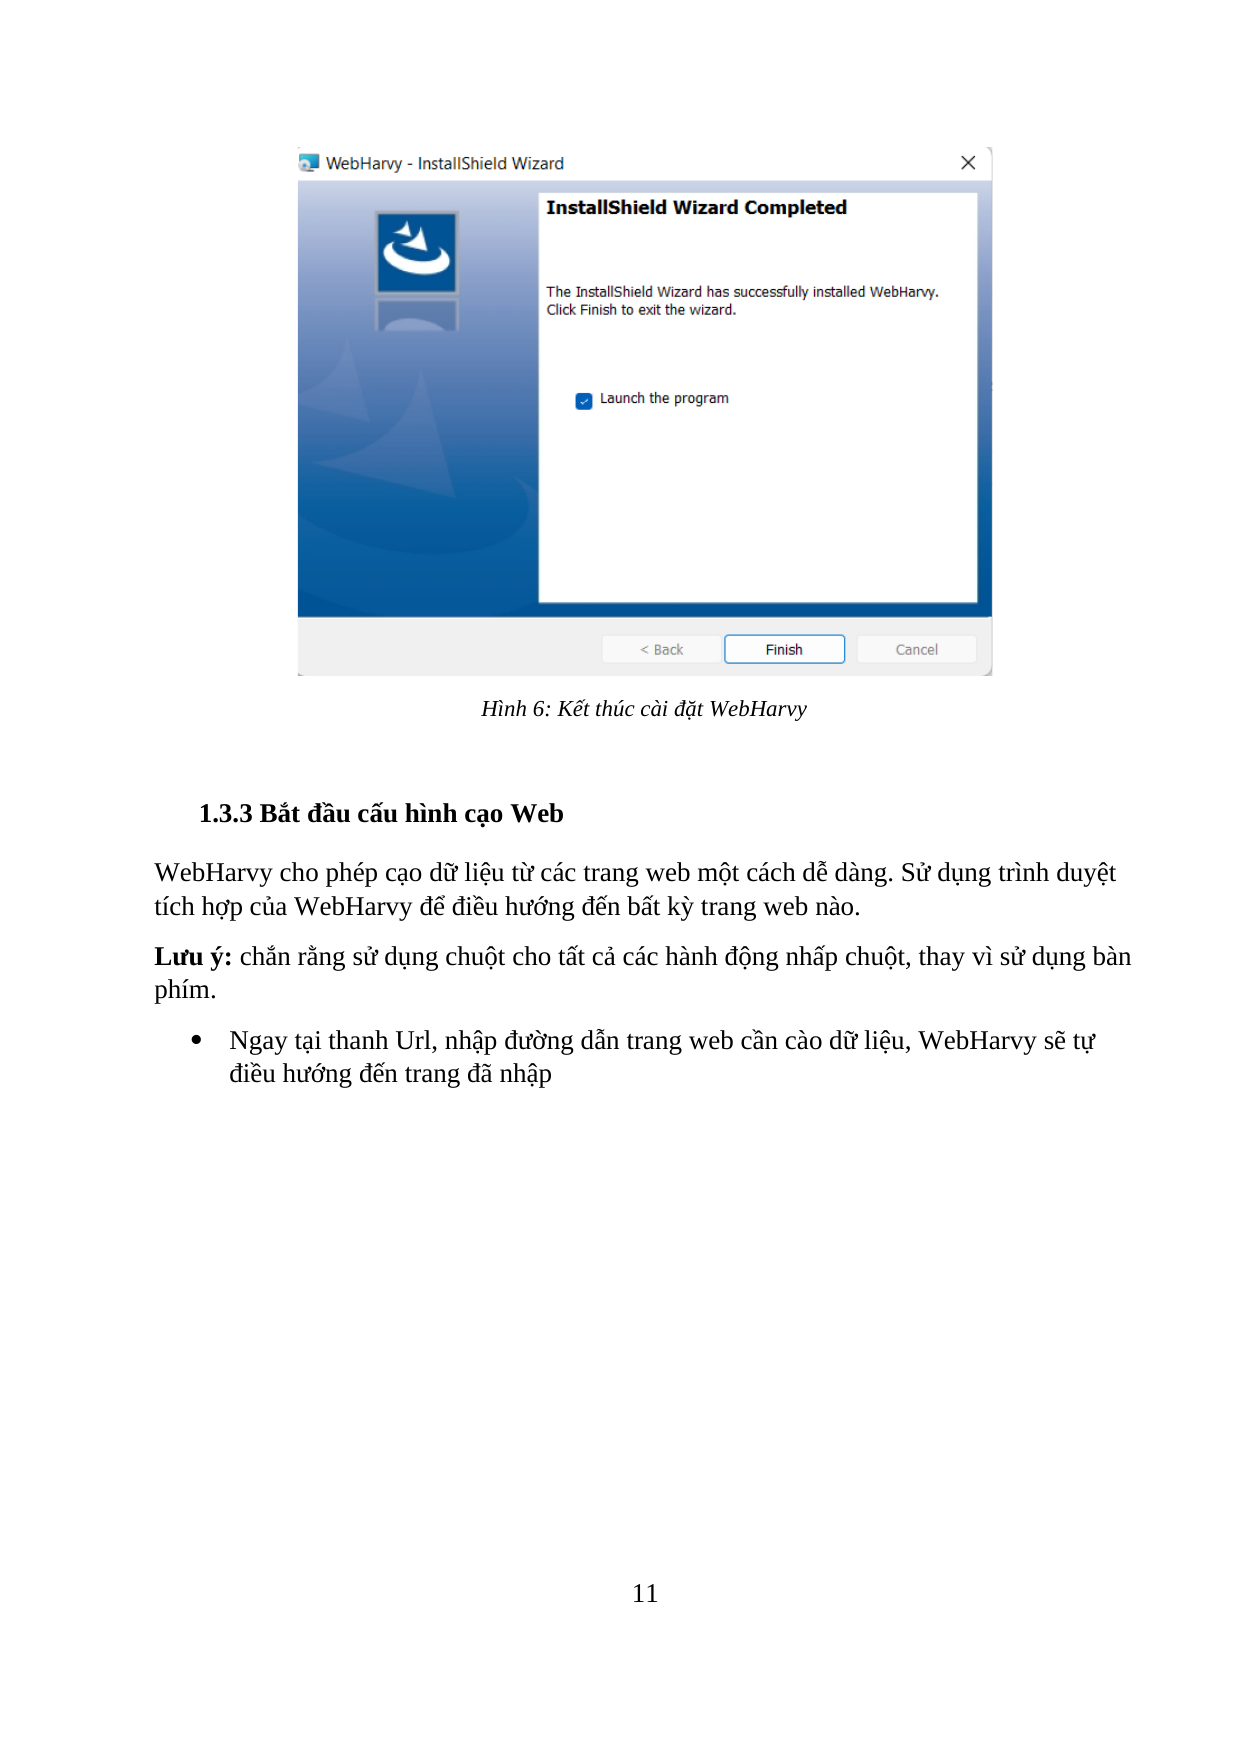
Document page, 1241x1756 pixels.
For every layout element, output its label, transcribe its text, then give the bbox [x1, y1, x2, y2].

text WebHarvy cho phép cạo dữ liệu từ các trang web một cách dễ dàng. Sử dụng trình duyệt tích hợp của WebHarvy để điều hướng đến bất kỳ trang web nào. [154, 856, 1136, 921]
text Hình 6: Kết thúc cài đặt WebHarvy [154, 695, 1136, 721]
text Lưu ý: chắn rằng sử dụng chuột cho tất cả các hành động nhấp chuột, thay vì sử dụng bàn phím. [154, 940, 1136, 1005]
text 1.3.3 Bắt đầu cấu hình cạo Web [154, 797, 1136, 828]
picture [297, 147, 993, 676]
list Ngay tại thanh Url, nhập đường dẫn trang web cần cào dữ liệu, WebHarvy sẽ tự điều hướng đến trang đã nhập [192, 1024, 1136, 1089]
